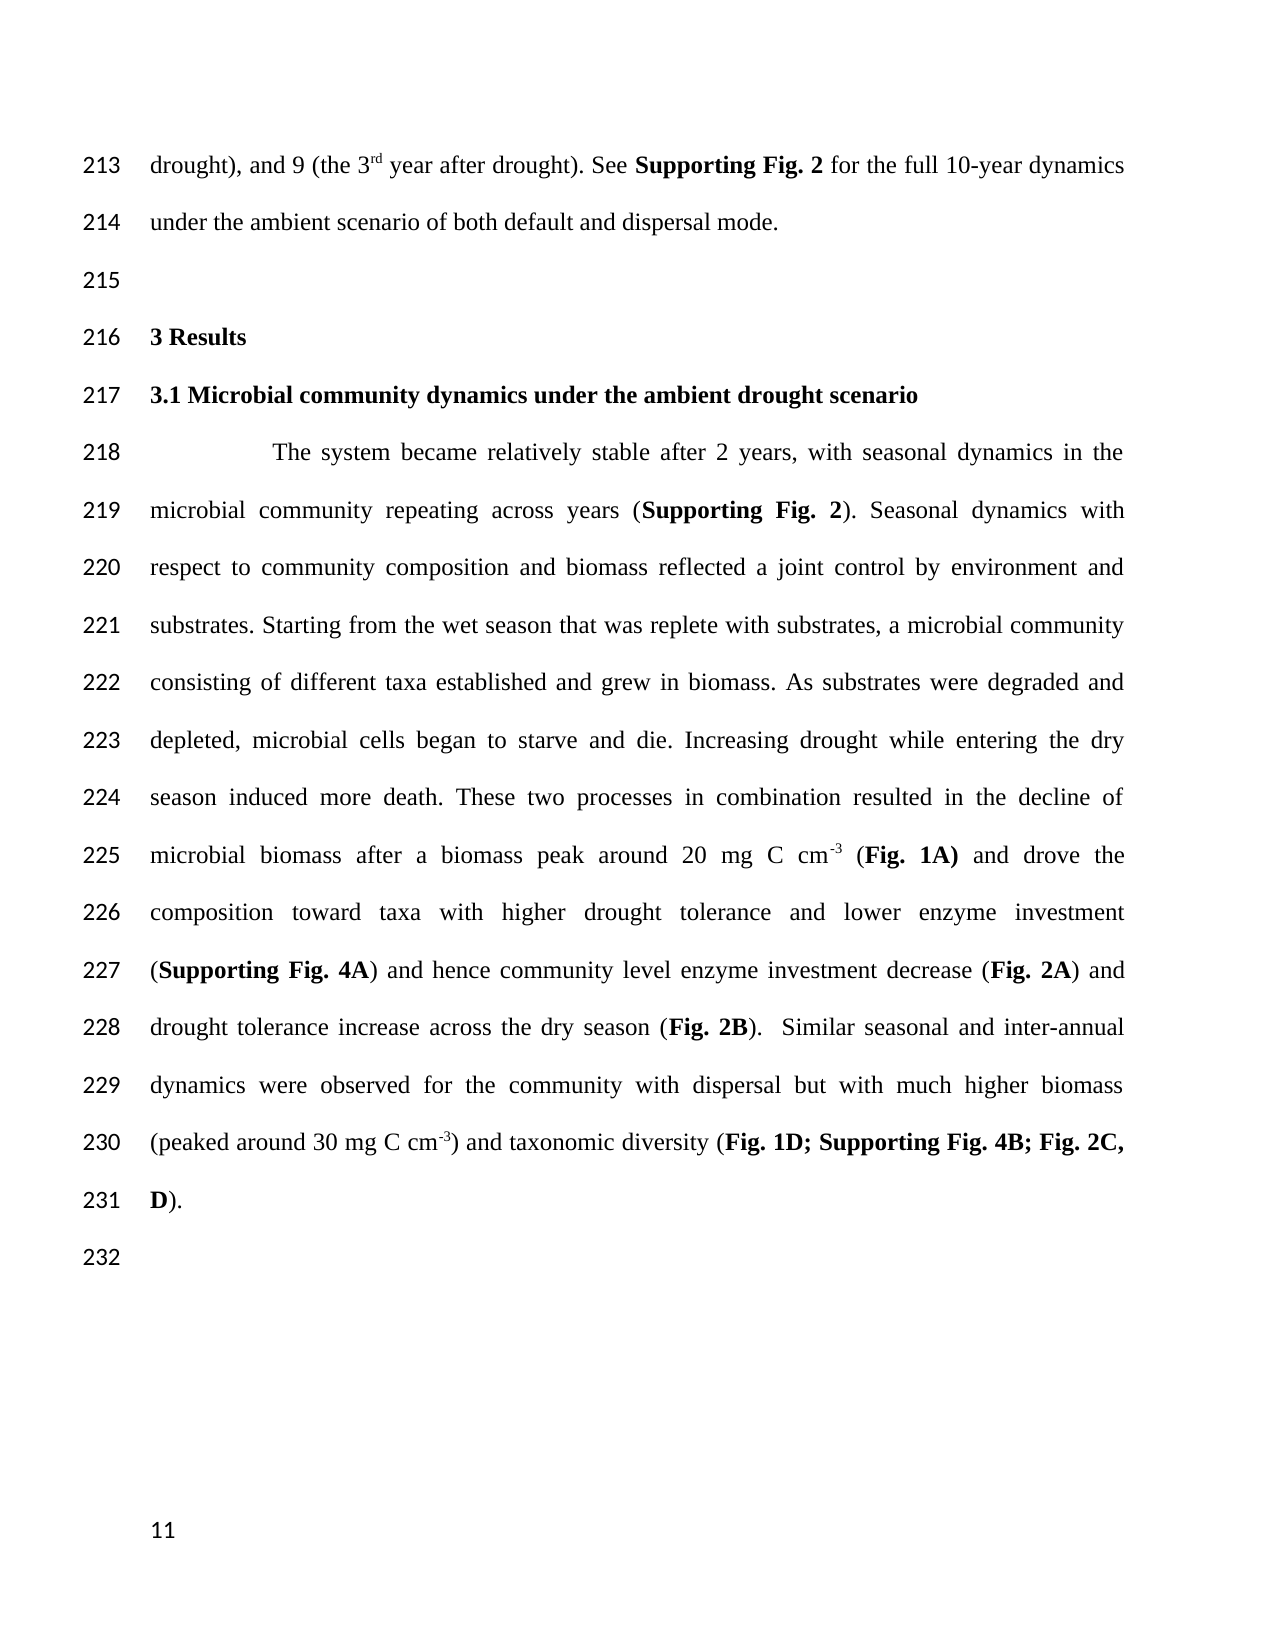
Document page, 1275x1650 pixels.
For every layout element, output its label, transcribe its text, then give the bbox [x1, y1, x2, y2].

subtitle 3.1 Microbial community dynamics under the ambient drought scenario [150, 380, 1125, 409]
subtitle 3 Results [150, 322, 1125, 351]
text The system became relatively stable after 2 years, with seasonal dynamics in the microbial community repeating across years (Supporting Fig. 2). Seasonal dynamics with respect to community composition and biomass reflected a joint control by environment and substrates. Starting from the wet season that was replete with substrates, a microbial community consisting of different taxa established and grew in biomass. As substrates were degraded and depleted, microbial cells began to starve and die. Increasing drought while entering the dry season induced more death. These two processes in combination resulted in the decline of microbial biomass after a biomass peak around 20 mg C cm-3 (Fig. 1A) and drove the composition toward taxa with higher drought tolerance and lower enzyme investment (Supporting Fig. 4A) and hence community level enzyme investment decrease (Fig. 2A) and drought tolerance increase across the dry season (Fig. 2B). Similar seasonal and inter-annual dynamics were observed for the community with dispersal but with much higher biomass (peaked around 30 mg C cm-3) and taxonomic diversity (Fig. 1D; Supporting Fig. 4B; Fig. 2C, D). [150, 437, 1125, 1214]
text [150, 150, 1125, 236]
